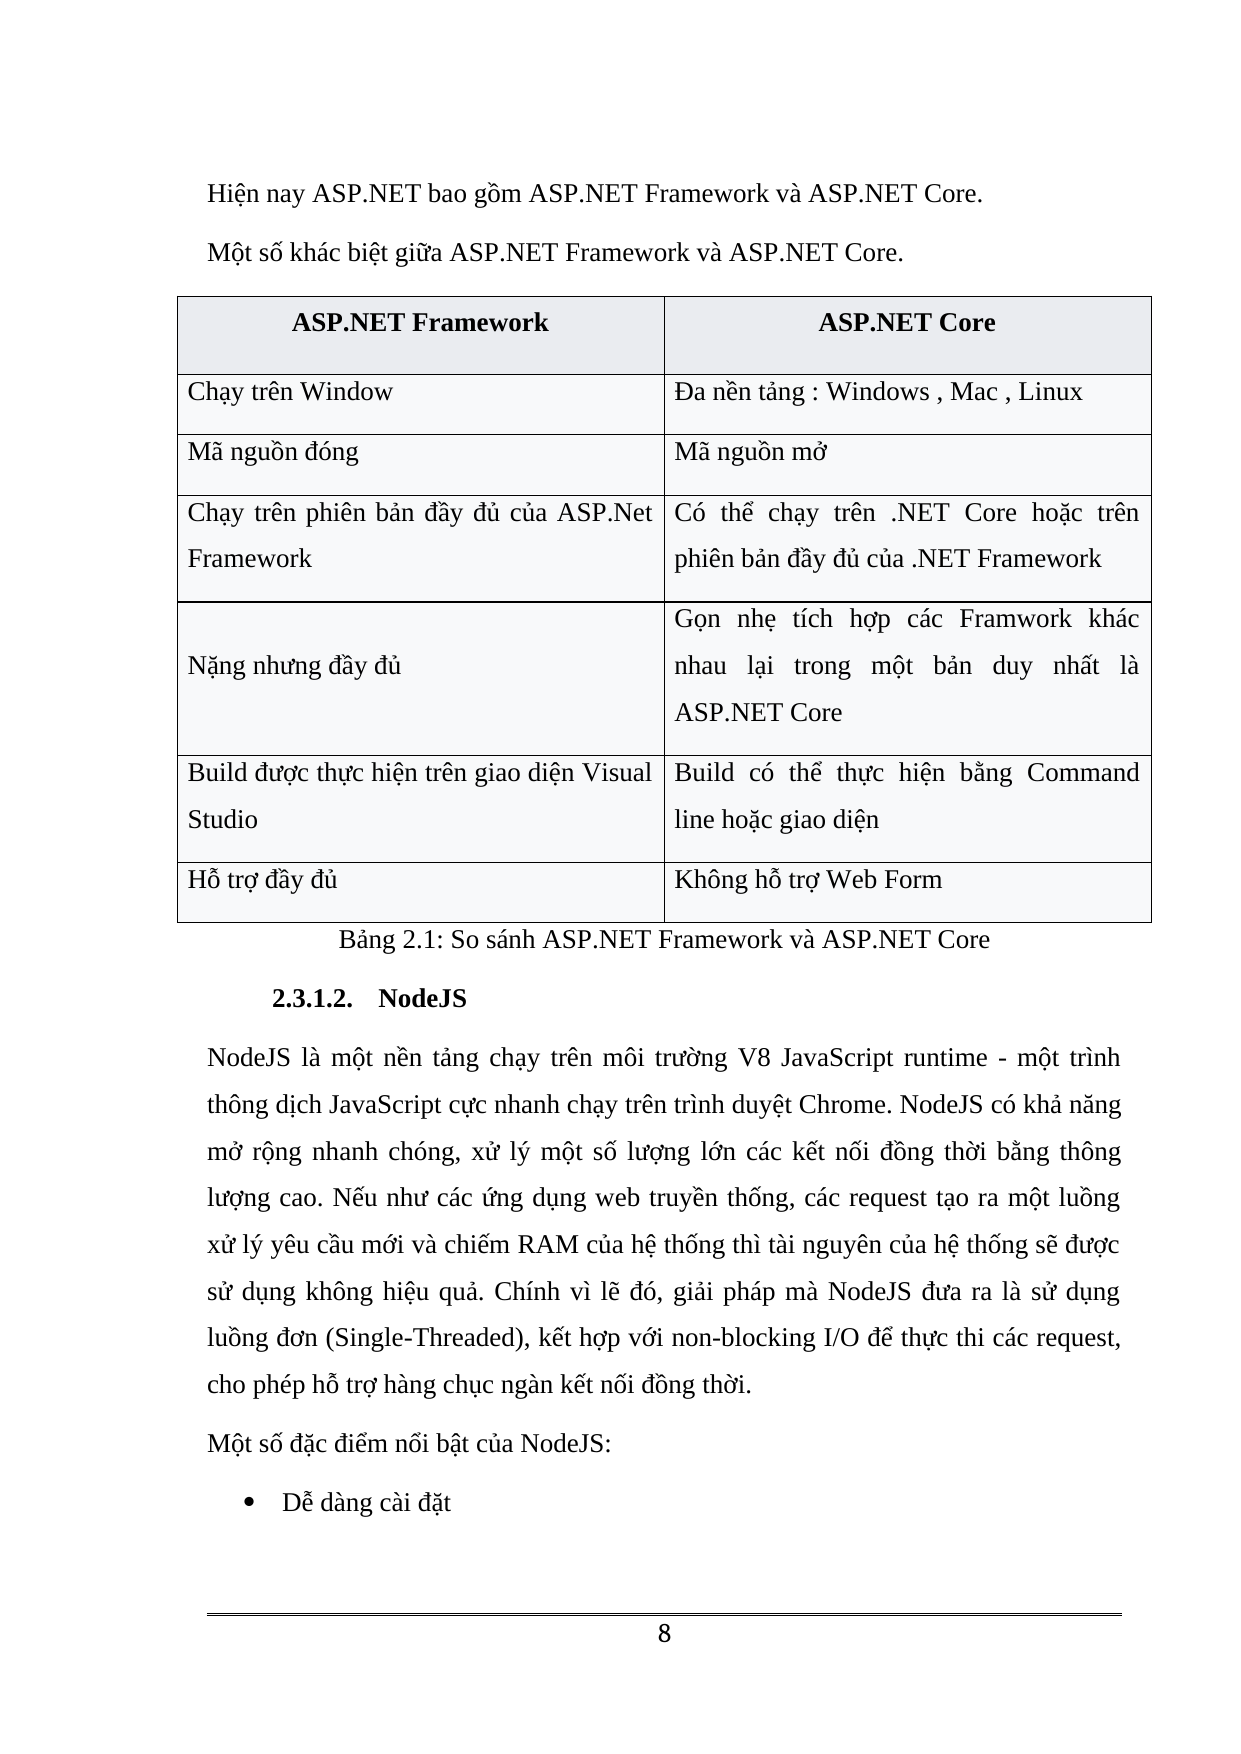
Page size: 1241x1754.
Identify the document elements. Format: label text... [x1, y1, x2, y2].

table_header ASP.NET Framework [178, 297, 664, 374]
table_cell Gọn nhẹ tích hợp các Framwork khác nhau lại trong một bản duy nhất là ASP.NET Core [665, 603, 1151, 755]
table_header ASP.NET Core [665, 297, 1151, 374]
table_cell Chạy trên Window [178, 375, 664, 434]
table_cell Hỗ trợ đầy đủ [178, 863, 664, 922]
table_cell Mã nguồn đóng [178, 435, 664, 494]
subtitle NodeJS [272, 982, 1122, 1013]
text NodeJS là một nền tảng chạy trên môi trường V8 JavaScript runtime - một trình thông dịch JavaScript cực nhanh chạy trên trình duyệt Chrome. NodeJS có khả năng mở rộng nhanh chóng, xử lý một số lượng lớn các kết nối đồng thời bằng thông lượng cao. Nếu như các ứng dụng web truyền thống, các request tạo ra một luồng xử lý yêu cầu mới và chiếm RAM của hệ thống thì tài nguyên của hệ thống sẽ được sử dụng không hiệu quả. Chính vì lẽ đó, giải pháp mà NodeJS đưa ra là sử dụng luồng đơn (Single-Threaded), kết hợp với non-blocking I/O để thực thi các request, cho phép hỗ trợ hàng chục ngàn kết nối đồng thời. [207, 1041, 1122, 1399]
table_cell Nặng nhưng đầy đủ [178, 603, 664, 755]
list Dễ dàng cài đặt [244, 1486, 1122, 1518]
text Một số đặc điểm nổi bật của NodeJS: [207, 1427, 1122, 1458]
table_cell Build được thực hiện trên giao diện Visual Studio [178, 756, 664, 862]
table_cell Có thể chạy trên .NET Core hoặc trên phiên bản đầy đủ của .NET Framework [665, 496, 1151, 601]
table_cell Không hỗ trợ Web Form [665, 863, 1151, 922]
table_cell Chạy trên phiên bản đầy đủ của ASP.Net Framework [178, 496, 664, 601]
text Hiện nay ASP.NET bao gồm ASP.NET Framework và ASP.NET Core. [207, 177, 1122, 208]
text Bảng 2.1: So sánh ASP.NET Framework và ASP.NET Core [207, 923, 1122, 954]
table_cell Build có thể thực hiện bằng Command line hoặc giao diện [665, 756, 1151, 862]
table_cell Đa nền tảng : Windows , Mac , Linux [665, 375, 1151, 434]
text Một số khác biệt giữa ASP.NET Framework và ASP.NET Core. [207, 236, 1122, 267]
table_cell Mã nguồn mở [665, 435, 1151, 494]
